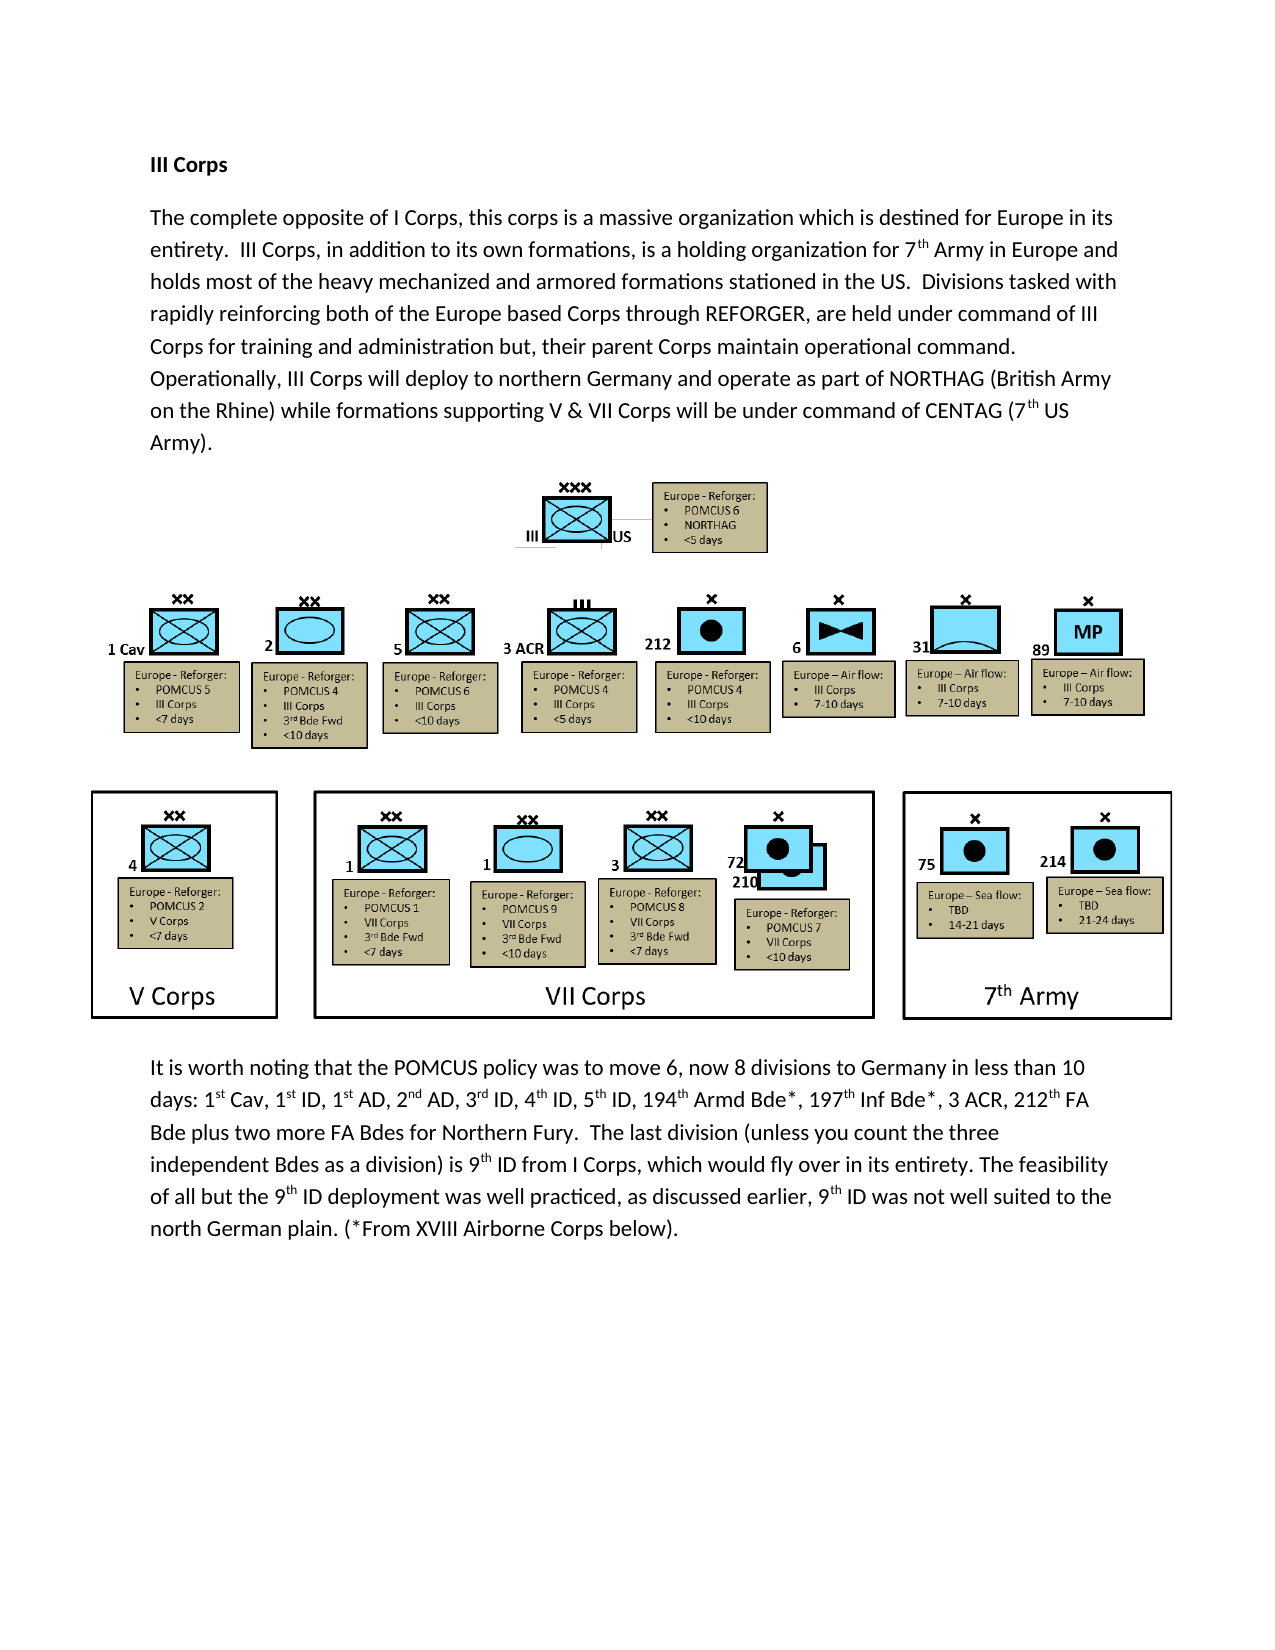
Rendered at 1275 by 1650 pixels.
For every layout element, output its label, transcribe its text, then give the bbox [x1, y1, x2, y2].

picture [91, 481, 1173, 1029]
text The complete opposite of I Corps, this corps is a massive organization which is destined for Europe in its entirety. III Corps, in addition to its own formations, is a holding organization for 7th Army in Europe and holds most of the heavy mechanized and armored formations stationed in the US. Divisions tasked with rapidly reinforcing both of the Europe based Corps through REFORGER, are held under command of III Corps for training and administration but, their parent Corps maintain operational command. Operationally, III Corps will deploy to northern Germany and operate as part of NORTHAG (British Army on the Rhine) while formations supporting V & VII Corps will be under command of CENTAG (7th US Army). [150, 203, 1125, 456]
text It is worth noting that the POMCUS policy was to move 6, now 8 divisions to Germany in less than 10 days: 1st Cav, 1st ID, 1st AD, 2nd AD, 3rd ID, 4th ID, 5th ID, 194th Armd Bde*, 197th Inf Bde*, 3 ACR, 212th FA Bde plus two more FA Bdes for Northern Fury. The last division (unless you count the three independent Bdes as a division) is 9th ID from I Corps, which would fly over in its entirety. The feasibility of all but the 9th ID deployment was well practiced, as discussed earlier, 9th ID was not well suited to the north German plain. (*From XVIII Airborne Corps below). [150, 1053, 1125, 1242]
text III Corps [150, 150, 1125, 178]
